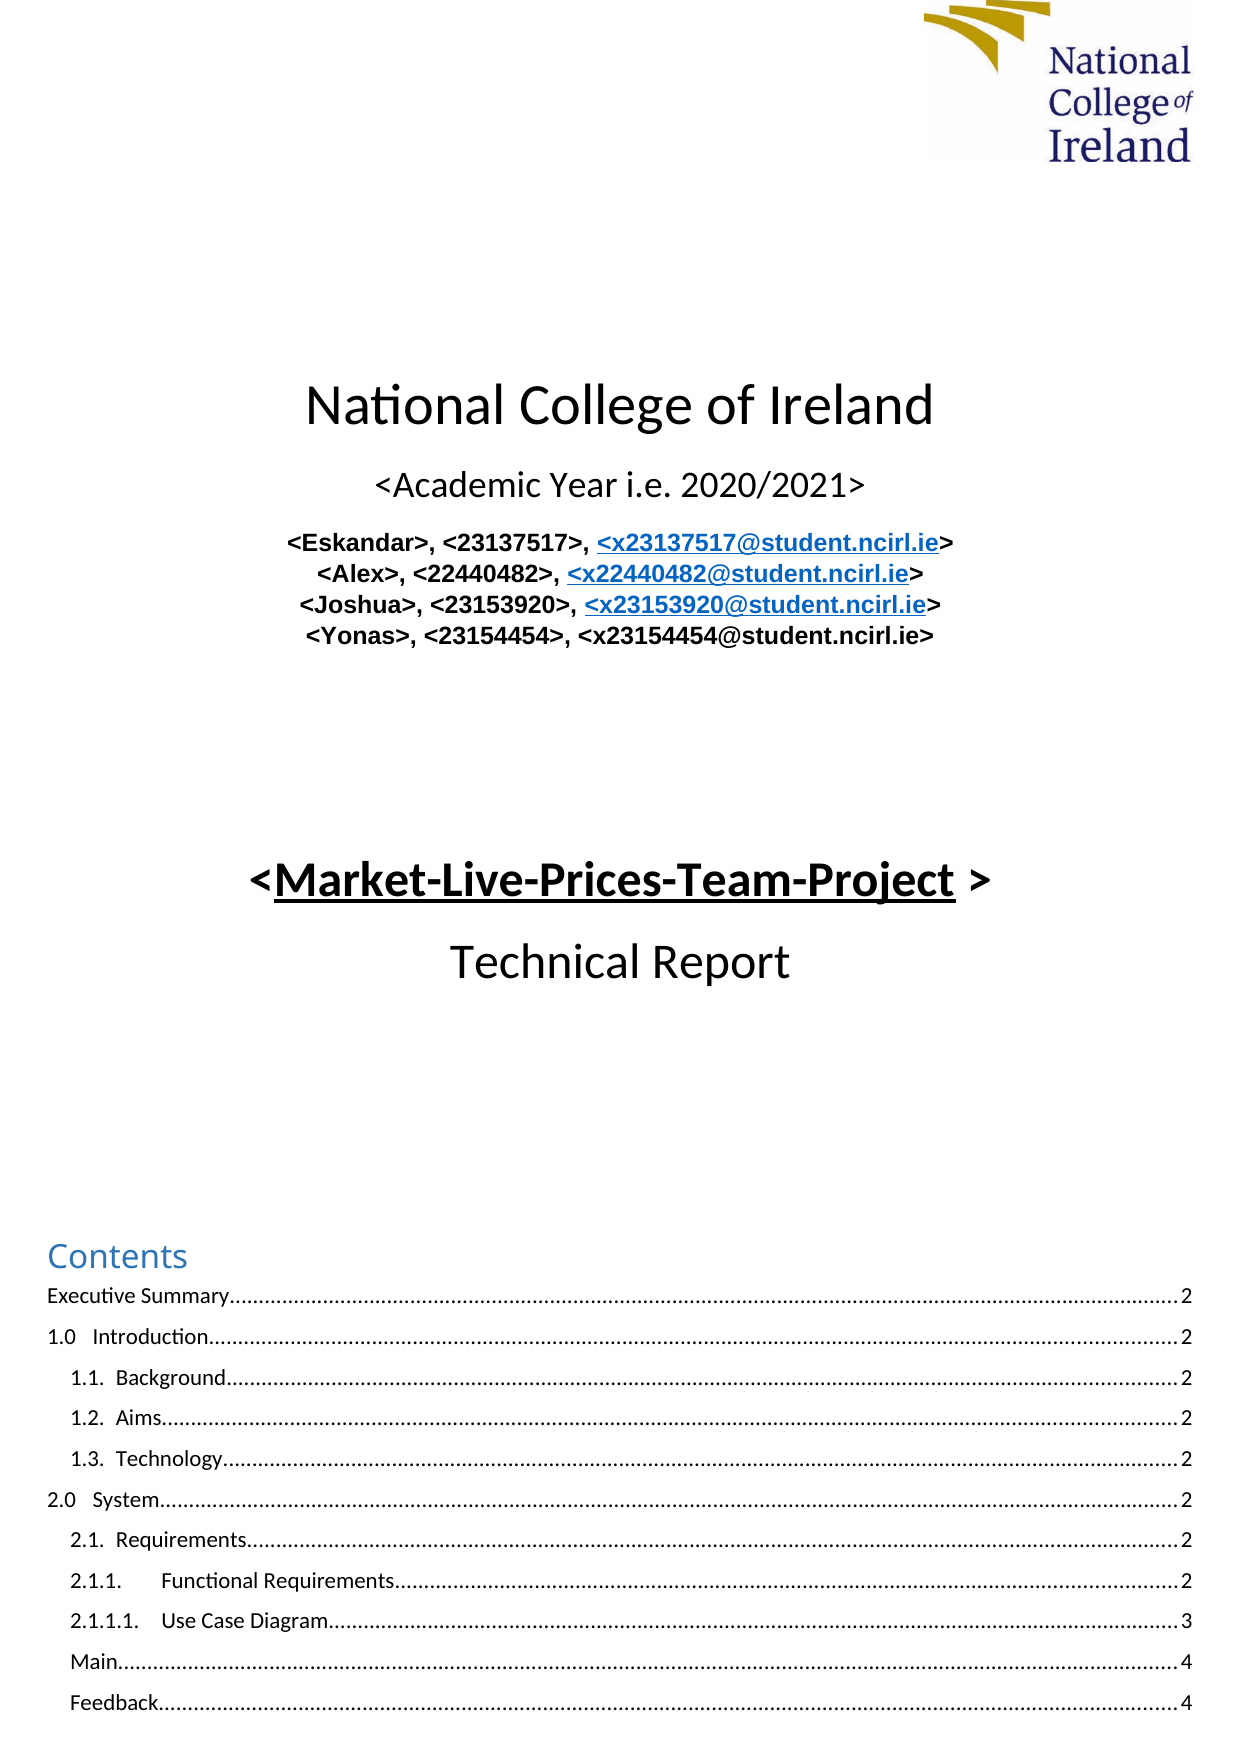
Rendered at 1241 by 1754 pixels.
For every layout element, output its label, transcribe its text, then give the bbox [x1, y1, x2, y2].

text National College of Ireland [47, 368, 1193, 439]
text <Eskandar>, <23137517>, <x23137517@student.ncirl.ie> [47, 527, 1193, 556]
text <Yonas>, <23154454>, <x23154454@student.ncirl.ie> [47, 621, 1193, 649]
text <Alex>, <22440482>, <x22440482@student.ncirl.ie> [47, 558, 1193, 587]
text <Joshua>, <23153920>, <x23153920@student.ncirl.ie> [47, 589, 1193, 618]
text <Market-Live-Prices-Team-Project > [47, 847, 1193, 908]
picture [923, 0, 1194, 162]
text Technical Report [47, 930, 1193, 991]
text <Academic Year i.e. 2020/2021> [47, 461, 1193, 507]
